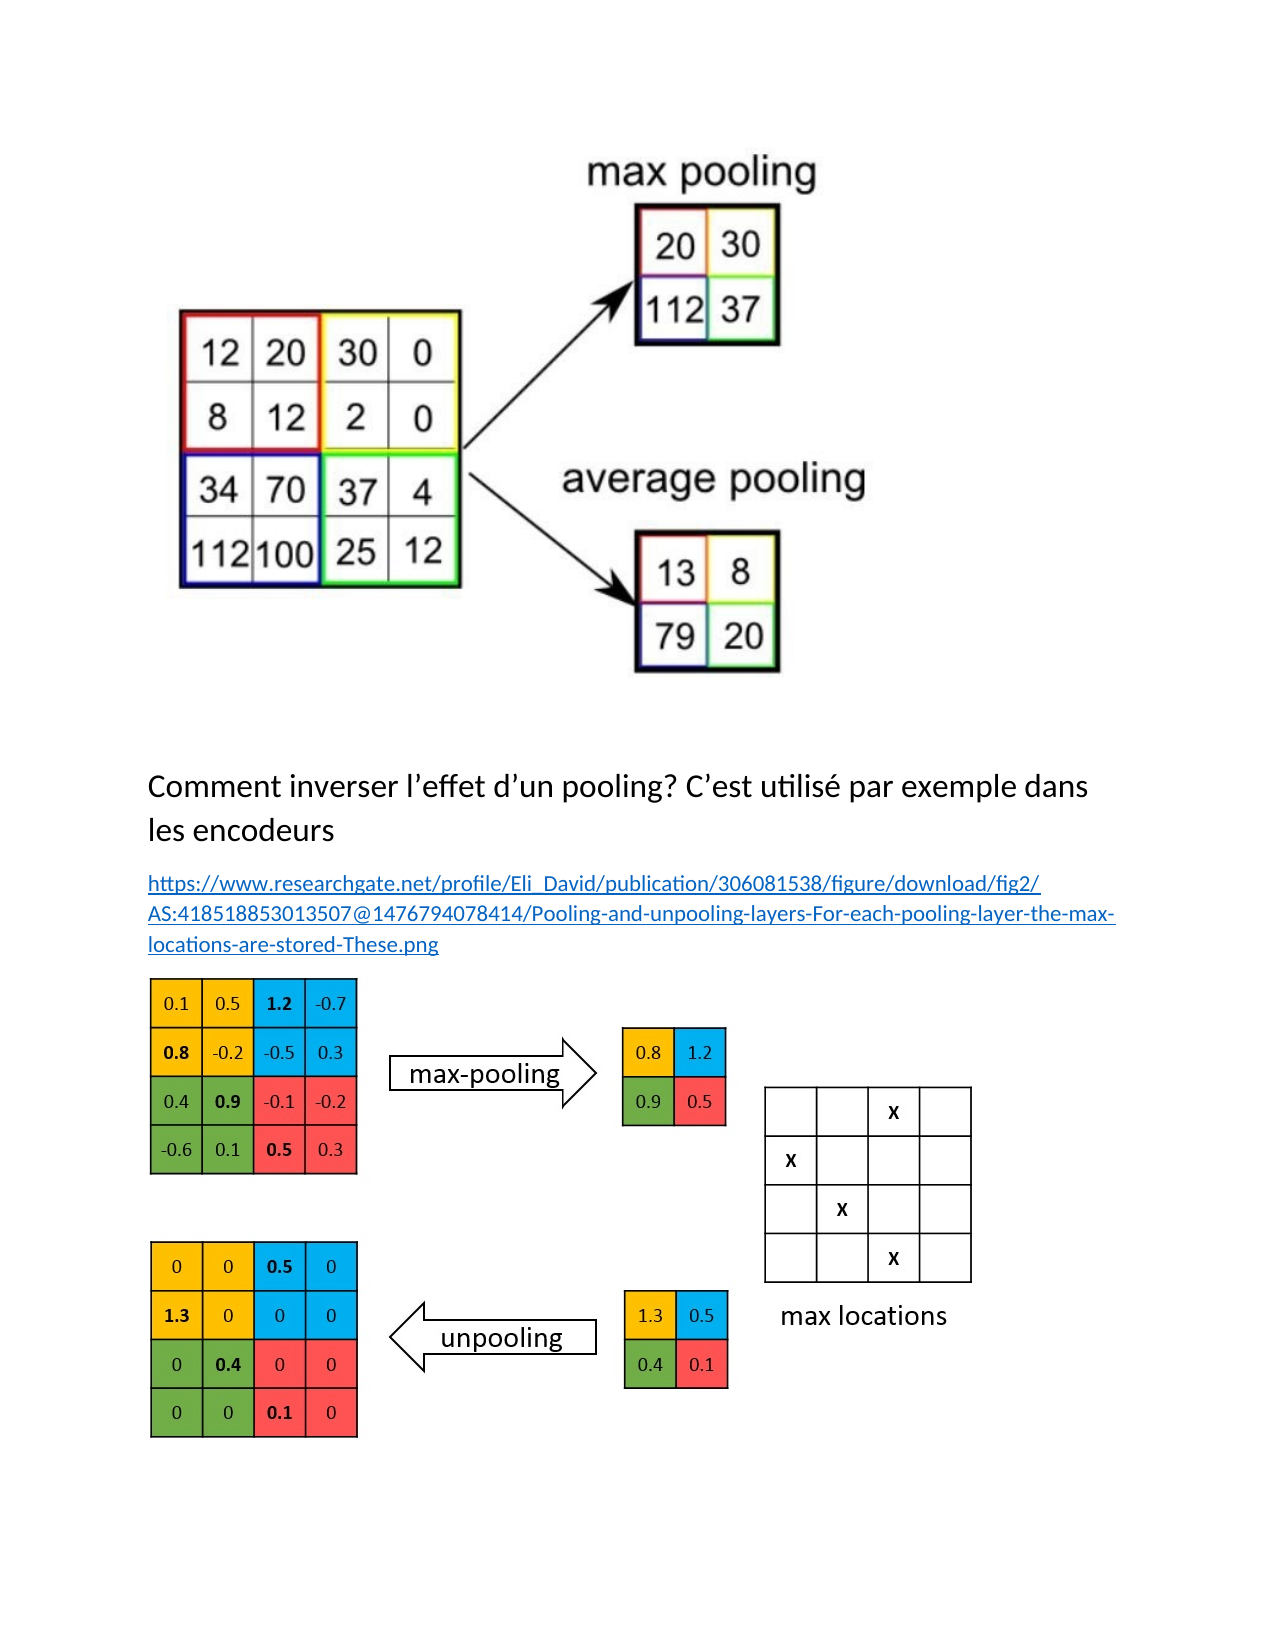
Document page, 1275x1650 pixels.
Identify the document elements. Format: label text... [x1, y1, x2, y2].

picture [147, 147, 878, 686]
text Comment inverser l’effet d’un pooling? C’est utilisé par exemple dans les encodeurs [148, 765, 1127, 849]
picture [147, 976, 980, 1445]
text https://www.researchgate.net/profile/Eli_David/publication/306081538/figure/download/fig2/AS:418518853013507@1476794078414/Pooling-and-unpooling-layers-For-each-pooling-layer-the-max-locations-are-stored-These.png [148, 869, 1127, 958]
